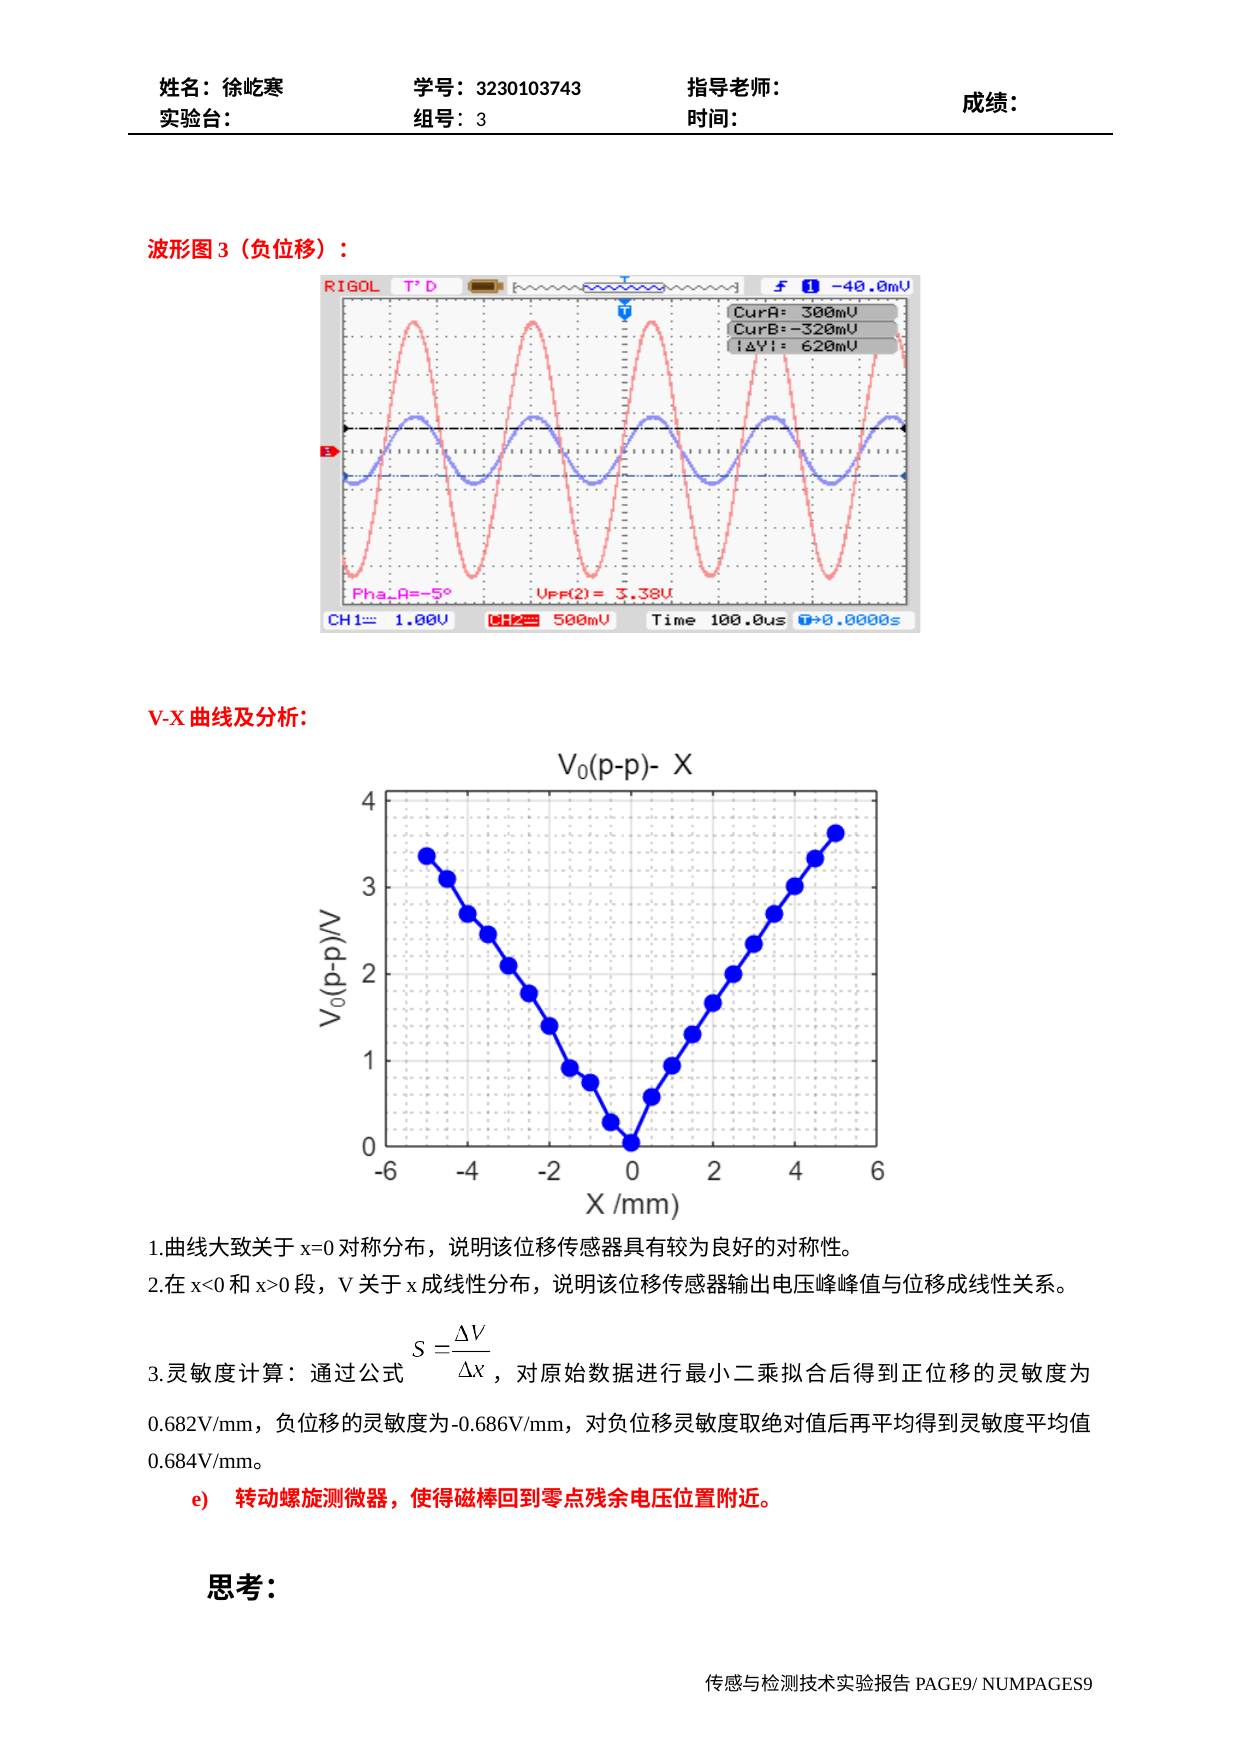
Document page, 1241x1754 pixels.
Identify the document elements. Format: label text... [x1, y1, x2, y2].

text 波形图3（负位移）： [148, 231, 1092, 264]
text 3.灵敏度计算：通过公式，对原始数据进行最小二乘拟合后得到正位移的灵敏度为0.682V/mm，负位移的灵敏度为-0.686V/mm，对负位移灵敏度取绝对值后再平均得到灵敏度平均值0.684V/mm。 [148, 1303, 1092, 1476]
text 2.在x<0和x>0段，V关于x成线性分布，说明该位移传感器输出电压峰峰值与位移成线性关系。 [148, 1266, 1092, 1299]
text 思考： [148, 1554, 1092, 1619]
picture [303, 743, 938, 1220]
text V-X曲线及分析： [148, 700, 1092, 732]
list 转动螺旋测微器，使得磁棒回到零点残余电压位置附近。 [191, 1480, 1092, 1513]
picture [320, 275, 921, 633]
